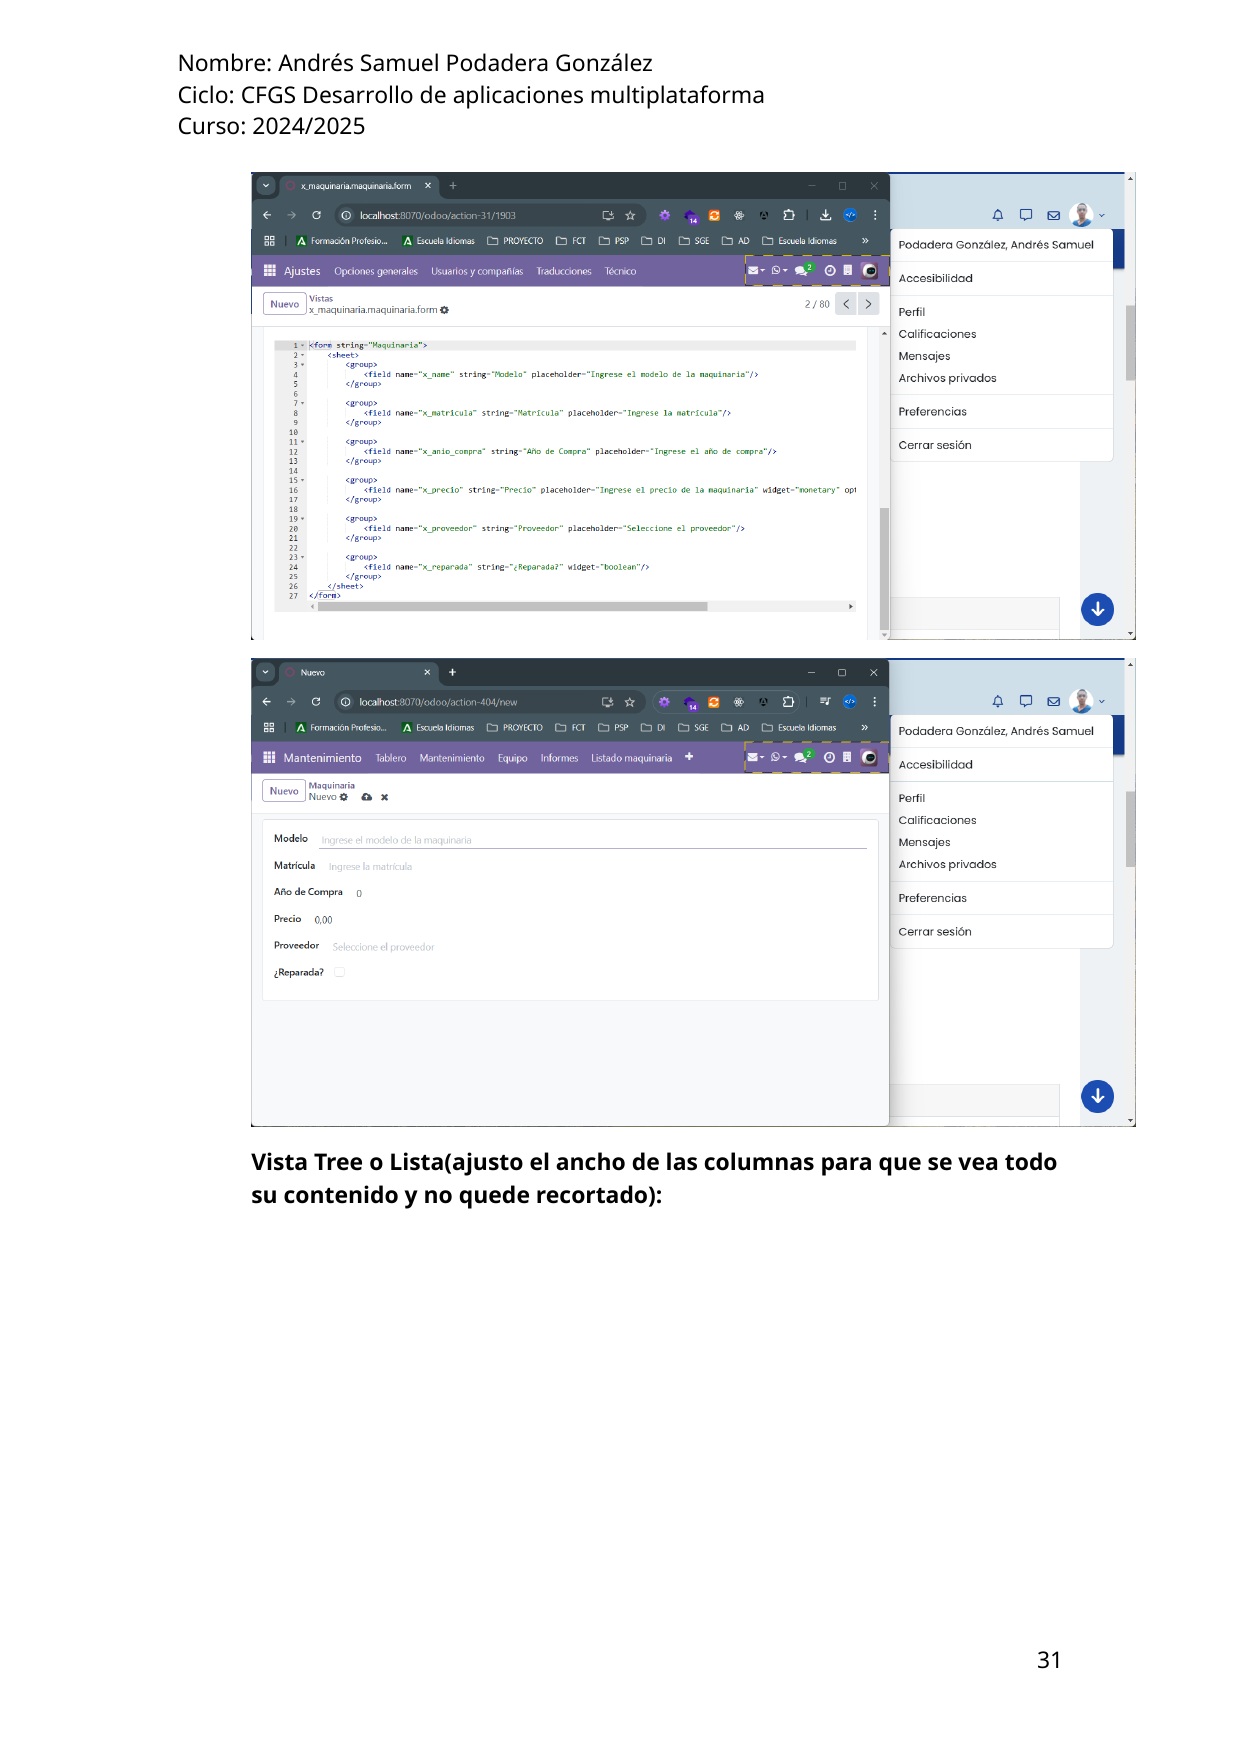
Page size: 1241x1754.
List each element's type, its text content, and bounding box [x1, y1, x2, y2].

picture [251, 658, 1136, 1127]
text Vista Tree o Lista(ajusto el ancho de las columnas para que se vea todo su contenido y no quede recortado): [251, 1146, 1063, 1211]
picture [251, 172, 1136, 640]
